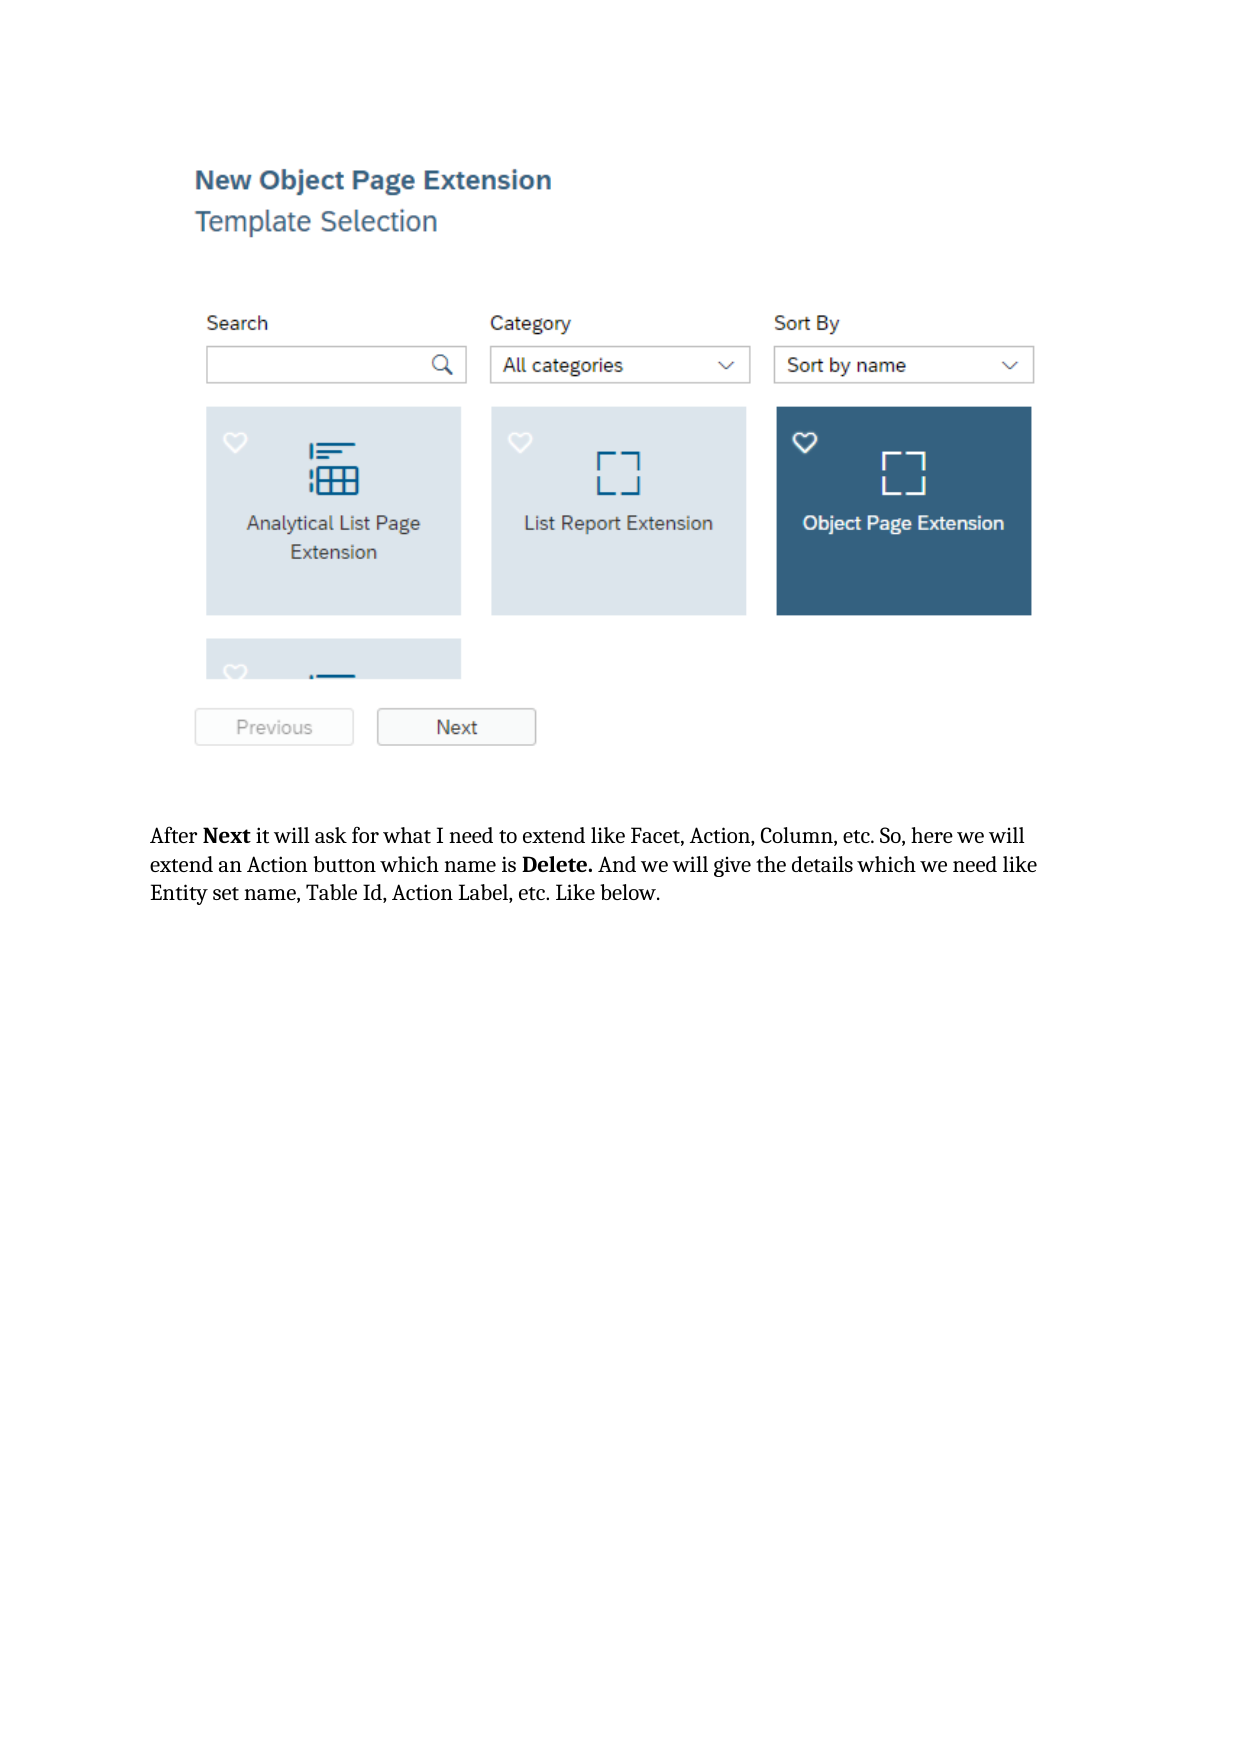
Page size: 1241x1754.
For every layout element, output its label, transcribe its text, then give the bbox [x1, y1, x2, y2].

text After Next it will ask for what I need to extend like Facet, Action, Column, etc. So, here we will extend an Action button which name is Delete. And we will give the details which we need like Entity set name, Table Id, Action Label, etc. Like below. [150, 823, 1090, 906]
picture [150, 150, 1091, 759]
